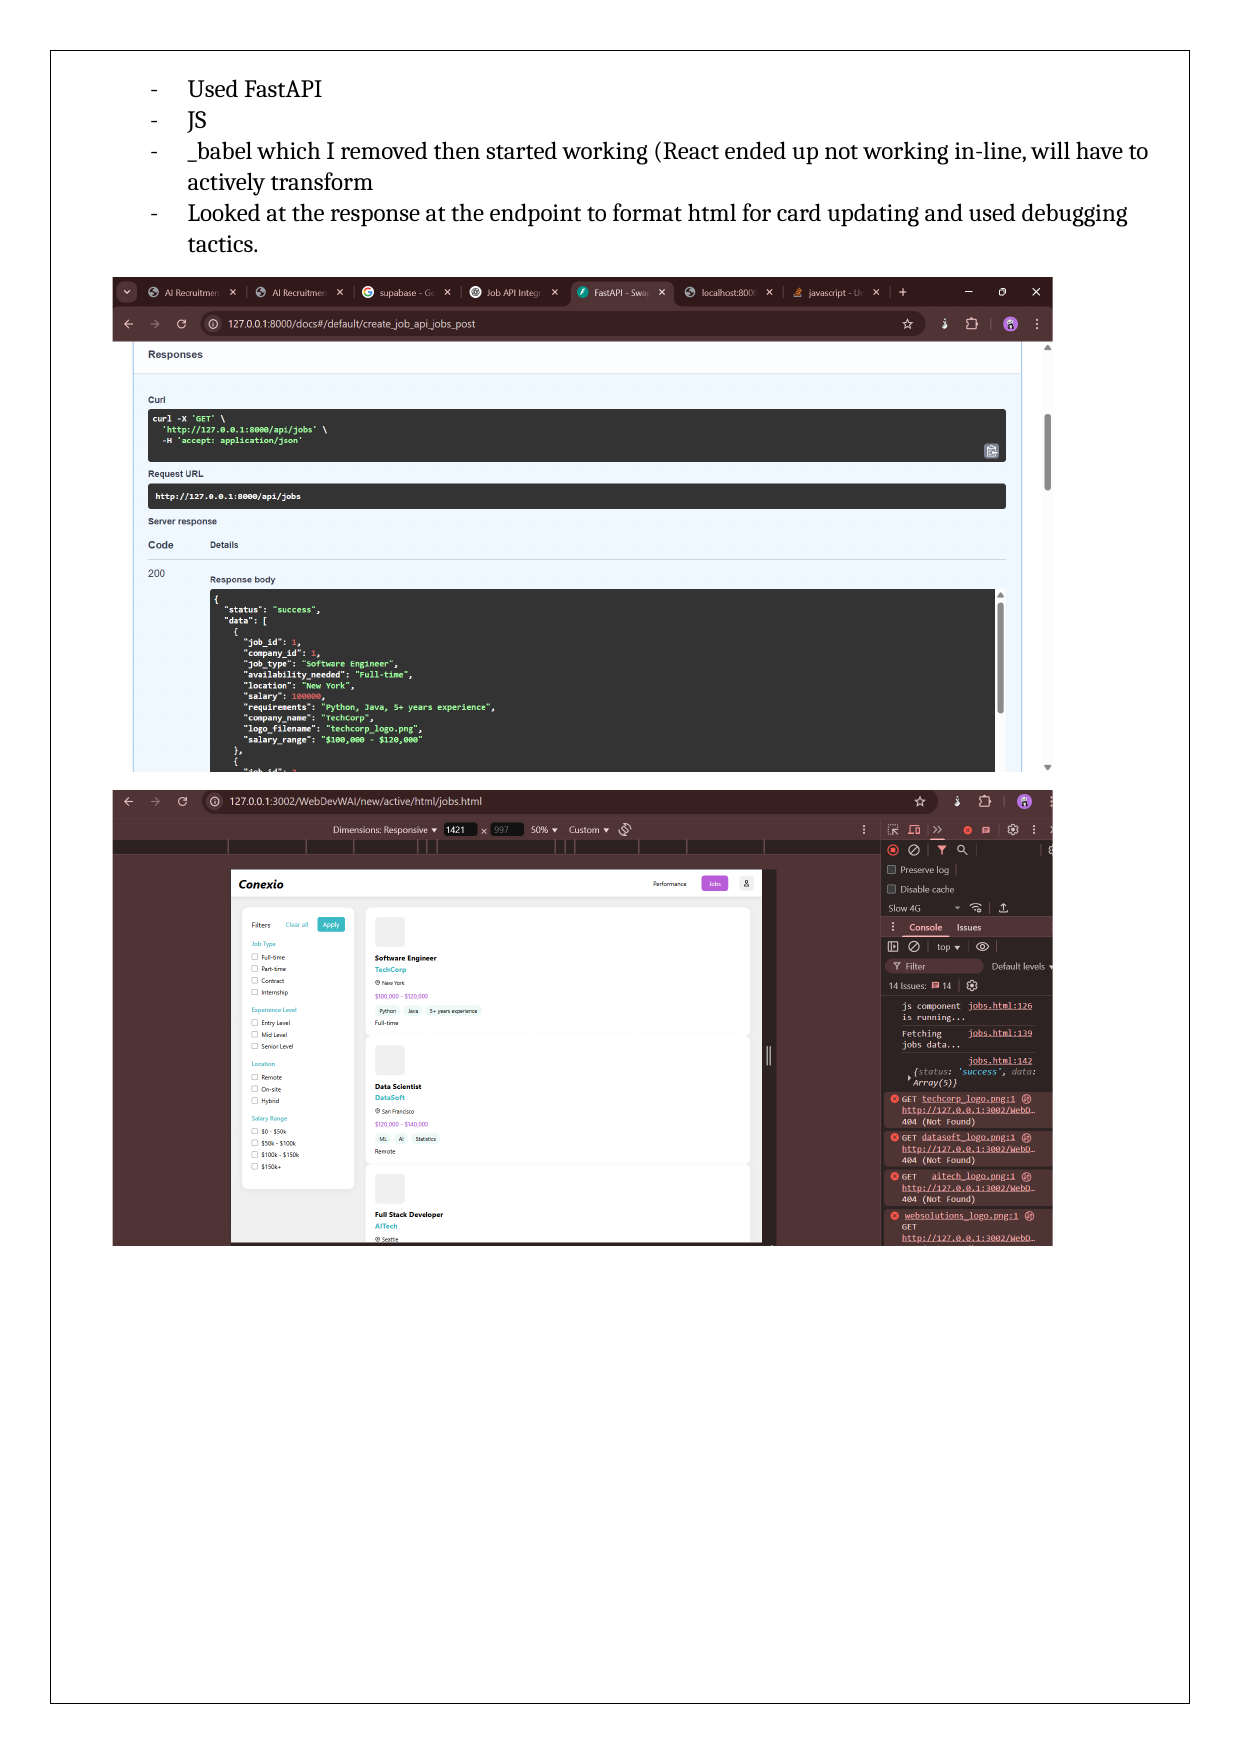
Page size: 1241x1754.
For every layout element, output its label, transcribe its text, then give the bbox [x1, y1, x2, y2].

list _babel which I removed then started working (React ended up not working in-line, will have to actively transform [150, 137, 1165, 197]
list Used FastAPI [150, 75, 1165, 104]
picture [112, 790, 1053, 1246]
list JS [150, 106, 1165, 135]
list Looked at the response at the endpoint to format html for card updating and used debugging tactics. [150, 199, 1165, 259]
picture [112, 277, 1053, 772]
